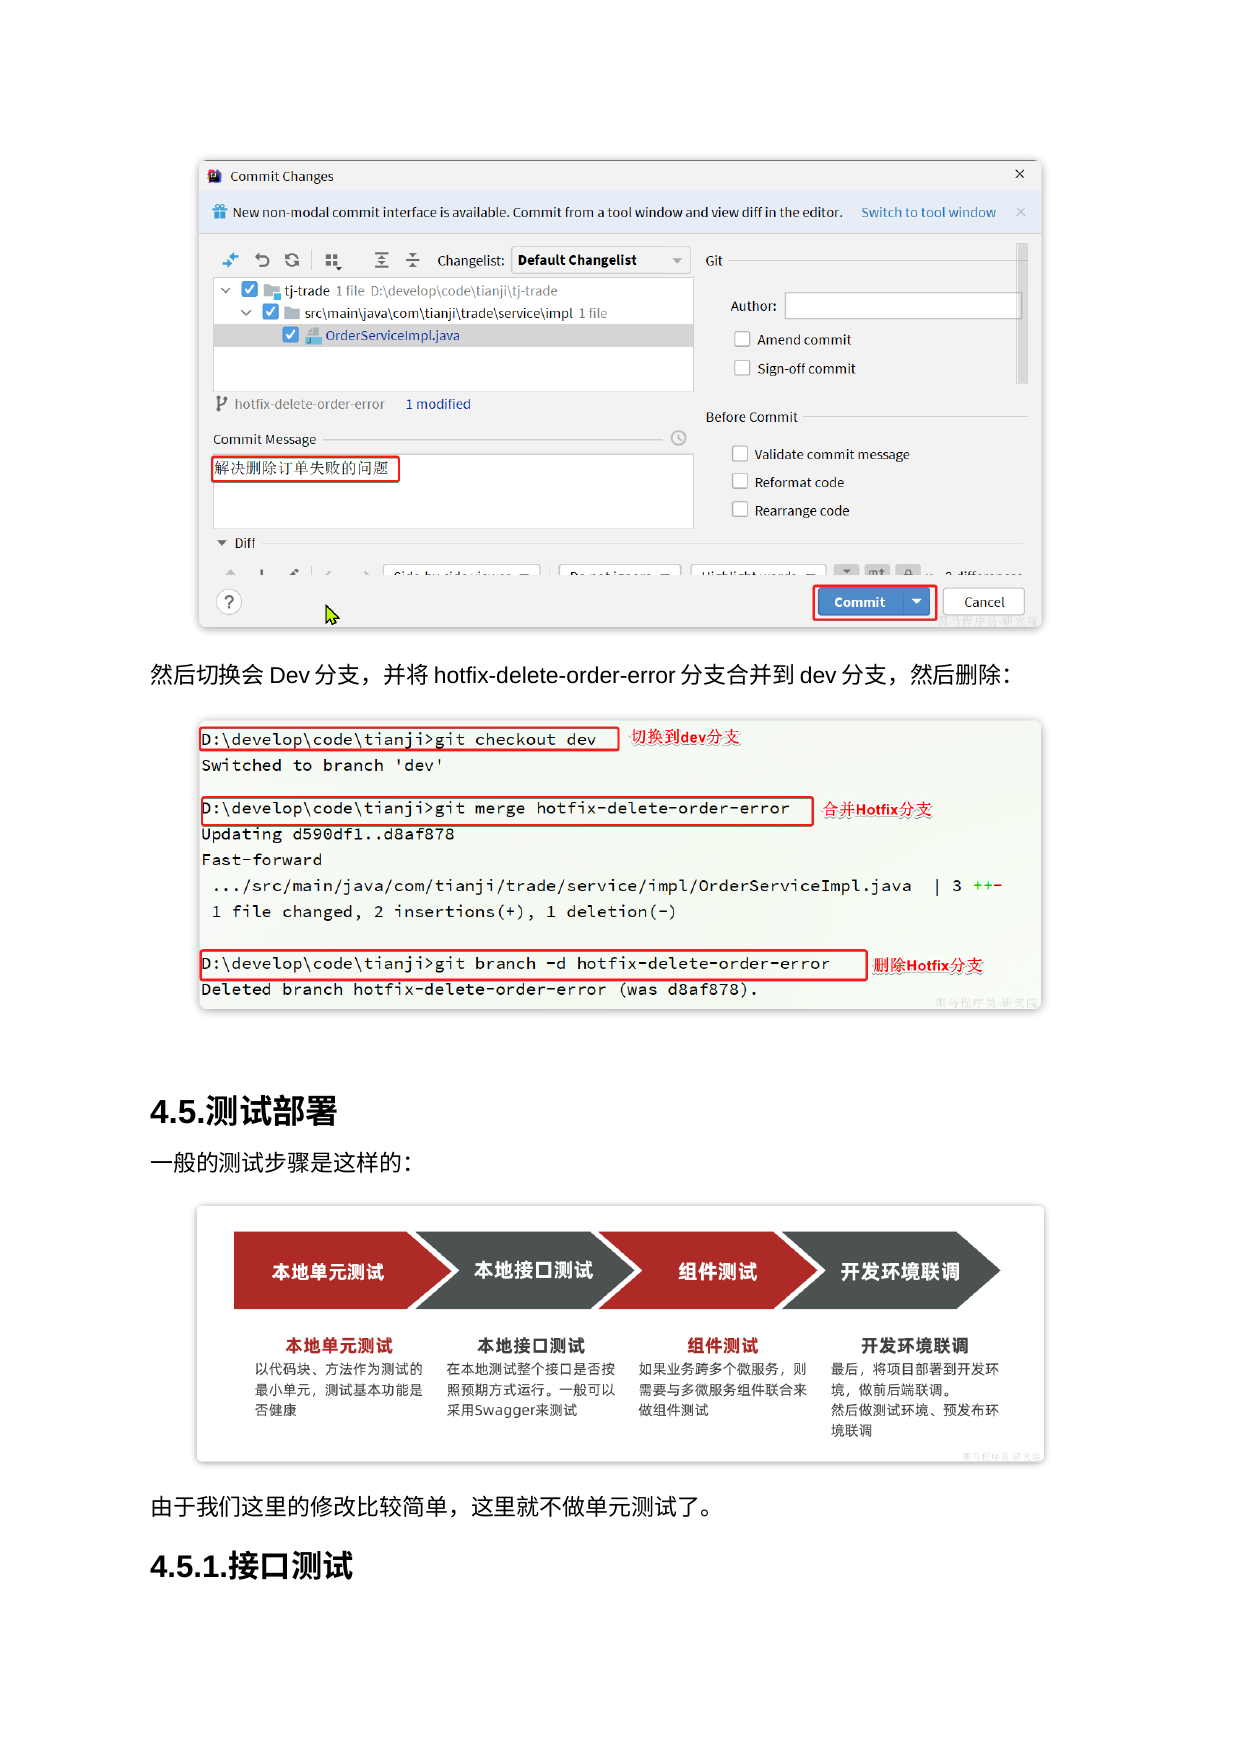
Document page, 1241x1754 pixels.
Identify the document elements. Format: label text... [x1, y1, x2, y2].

picture [188, 709, 1052, 1021]
text 由于我们这里的修改比较简单，这里就不做单元测试了。 [150, 1489, 1090, 1522]
picture [188, 150, 1052, 639]
text 然后切换会Dev分支，并将hotfix-delete-order-error分支合并到dev分支，然后删除： [150, 657, 1090, 690]
picture [188, 1197, 1052, 1471]
text 一般的测试步骤是这样的： [150, 1145, 1090, 1178]
